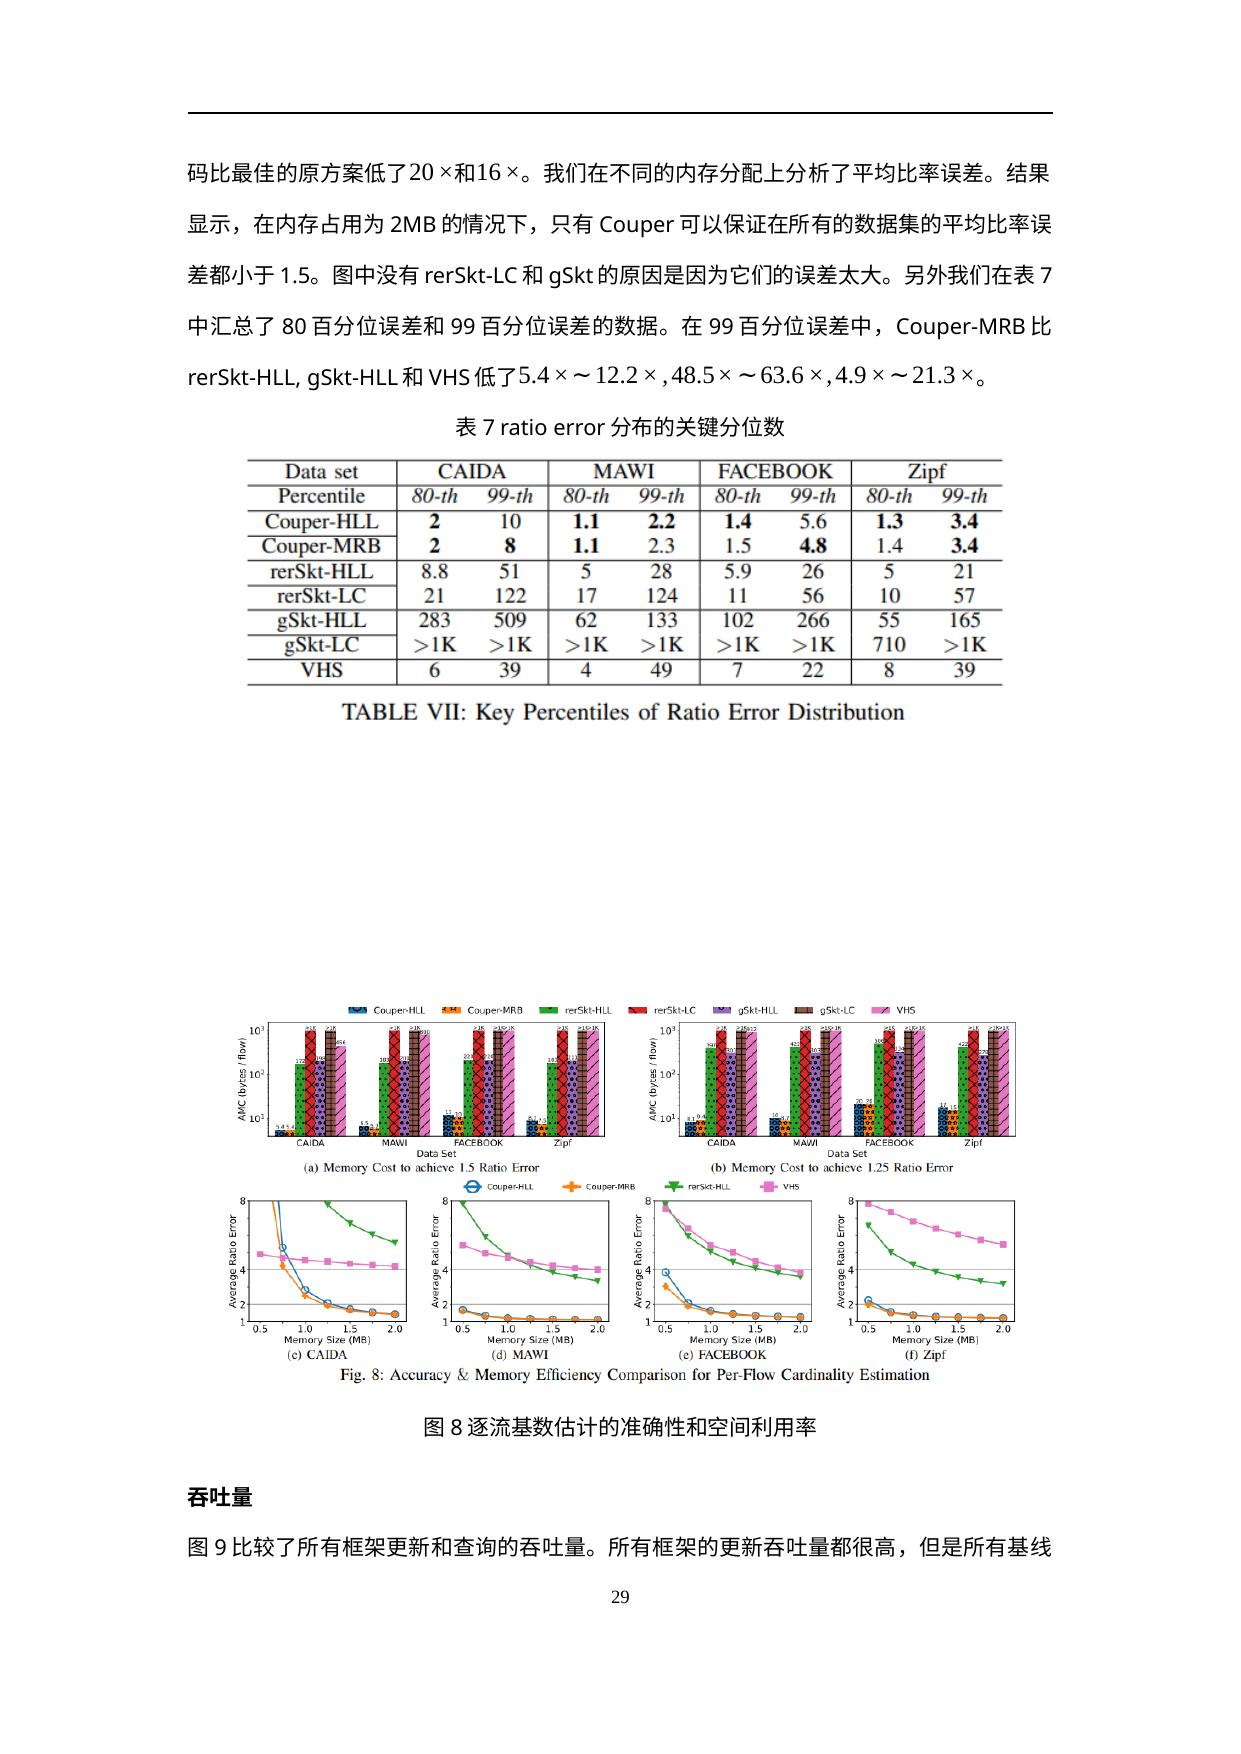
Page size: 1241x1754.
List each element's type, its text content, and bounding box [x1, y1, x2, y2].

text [187, 155, 1053, 393]
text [187, 1529, 1053, 1563]
picture [187, 988, 1054, 1385]
picture [227, 448, 1013, 732]
text 表 7 ratio error分布的关键分位数 [187, 408, 1053, 442]
text 图 8逐流基数估计的准确性和空间利用率 [187, 1408, 1053, 1442]
text 吞吐量 [187, 1479, 1053, 1513]
